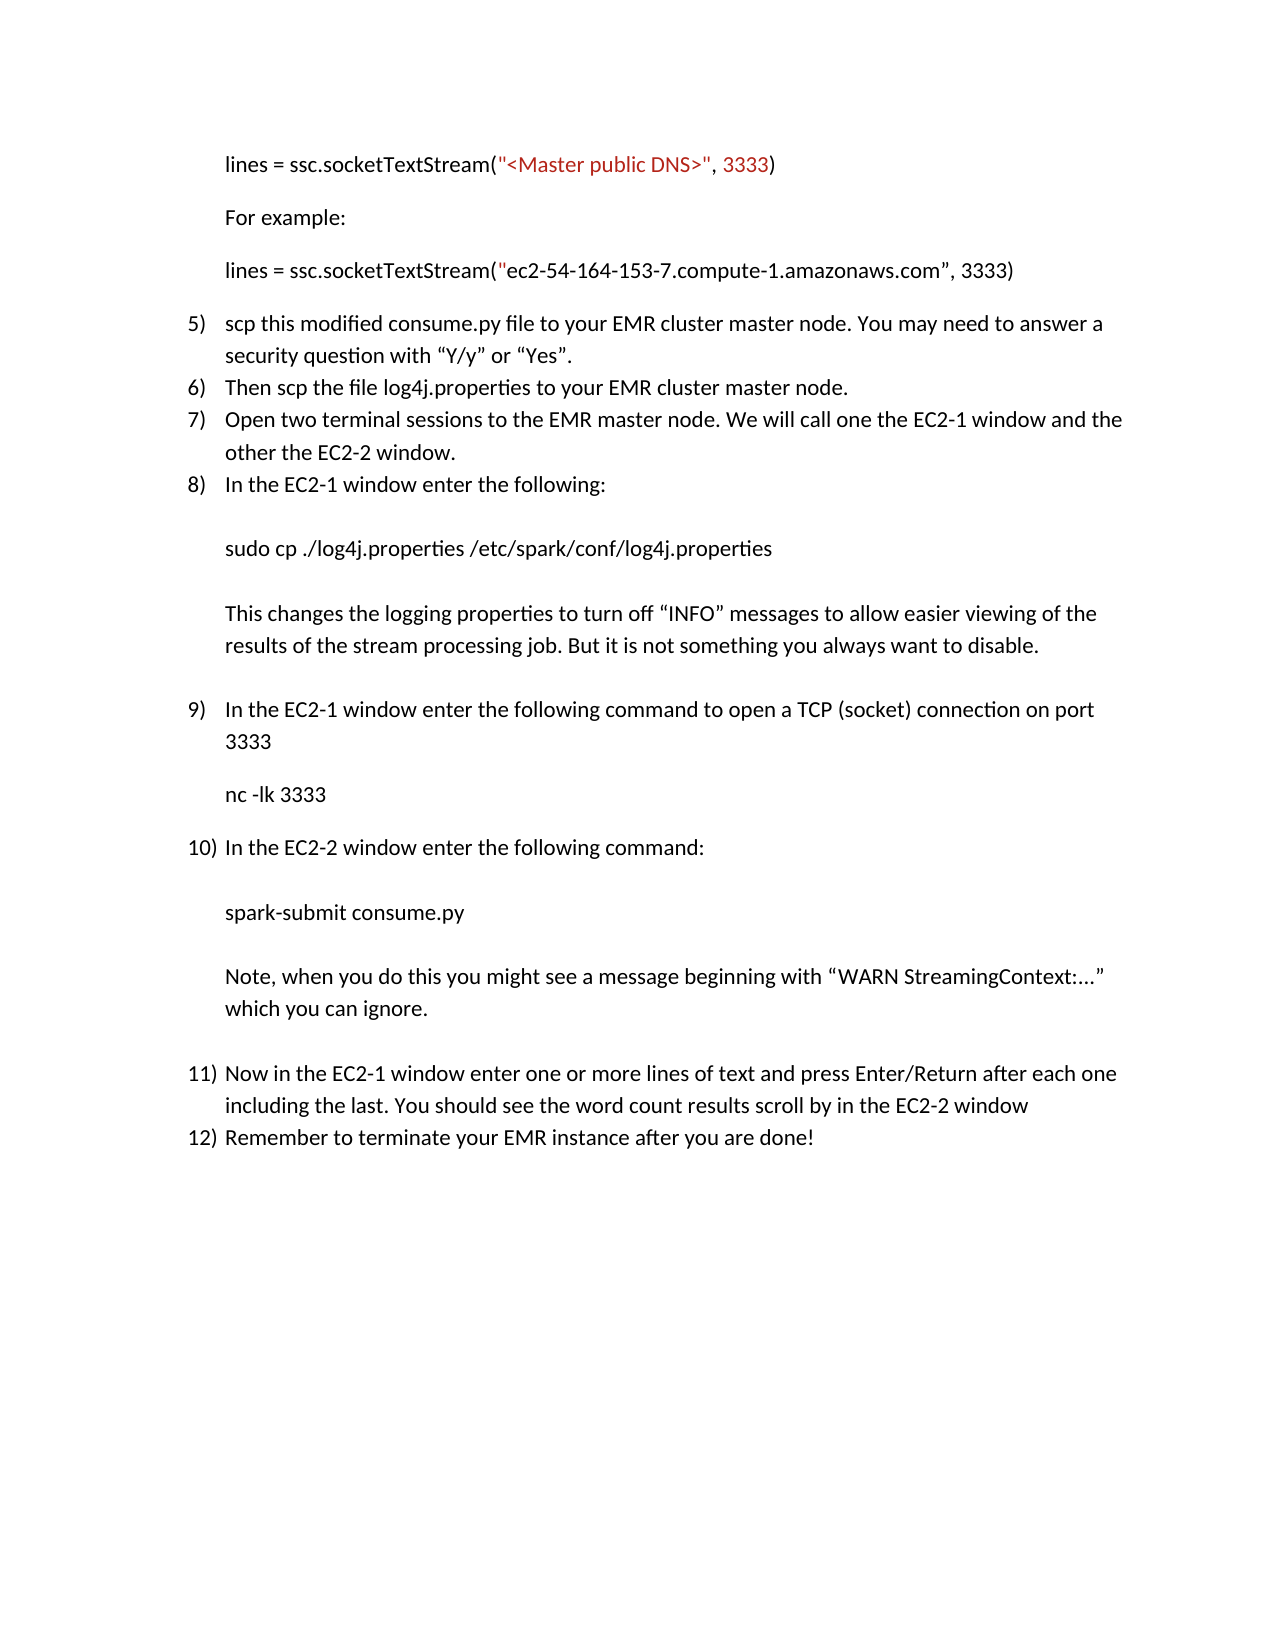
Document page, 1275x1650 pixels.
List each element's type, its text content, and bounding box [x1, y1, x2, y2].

list In the EC2-1 window enter the following command to open a TCP (socket) connection on port 3333 [187, 695, 1125, 756]
list Note, when you do this you might see a message beginning with “WARN StreamingContext:...” which you can ignore. [225, 962, 1125, 1022]
list Then scp the file log4j.properties to your EMR cluster master node. [187, 373, 1125, 401]
text lines = ssc.socketTextStream("ec2-54-164-153-7.compute-1.amazonaws.com”, 3333) [150, 256, 1125, 284]
text For example: [150, 203, 1125, 231]
list In the EC2-1 window enter the following: [187, 470, 1125, 498]
list In the EC2-2 window enter the following command: [187, 833, 1125, 862]
list spark-submit consume.py [225, 898, 1125, 926]
list sudo cp ./log4j.properties /etc/spark/conf/log4j.properties [225, 534, 1125, 562]
list This changes the logging properties to turn off “INFO” messages to allow easier viewing of the results of the stream processing job. But it is not something you always want to disable. [225, 599, 1125, 659]
list Now in the EC2-1 window enter one or more lines of text and press Enter/Return after each one including the last. You should see the word count results scroll by in the EC2-2 window [187, 1059, 1125, 1119]
list Remember to terminate your EMR instance after you are done! [187, 1123, 1125, 1151]
text lines = ssc.socketTextStream("<Master public DNS>", 3333) [150, 150, 1125, 178]
list scp this modified consume.py file to your EMR cluster master node. You may need to answer a security question with “Y/y” or “Yes”. [187, 309, 1125, 369]
list Open two terminal sessions to the EMR master node. We will call one the EC2-1 window and the other the EC2-2 window. [187, 406, 1125, 466]
text nc -lk 3333 [225, 781, 1125, 808]
